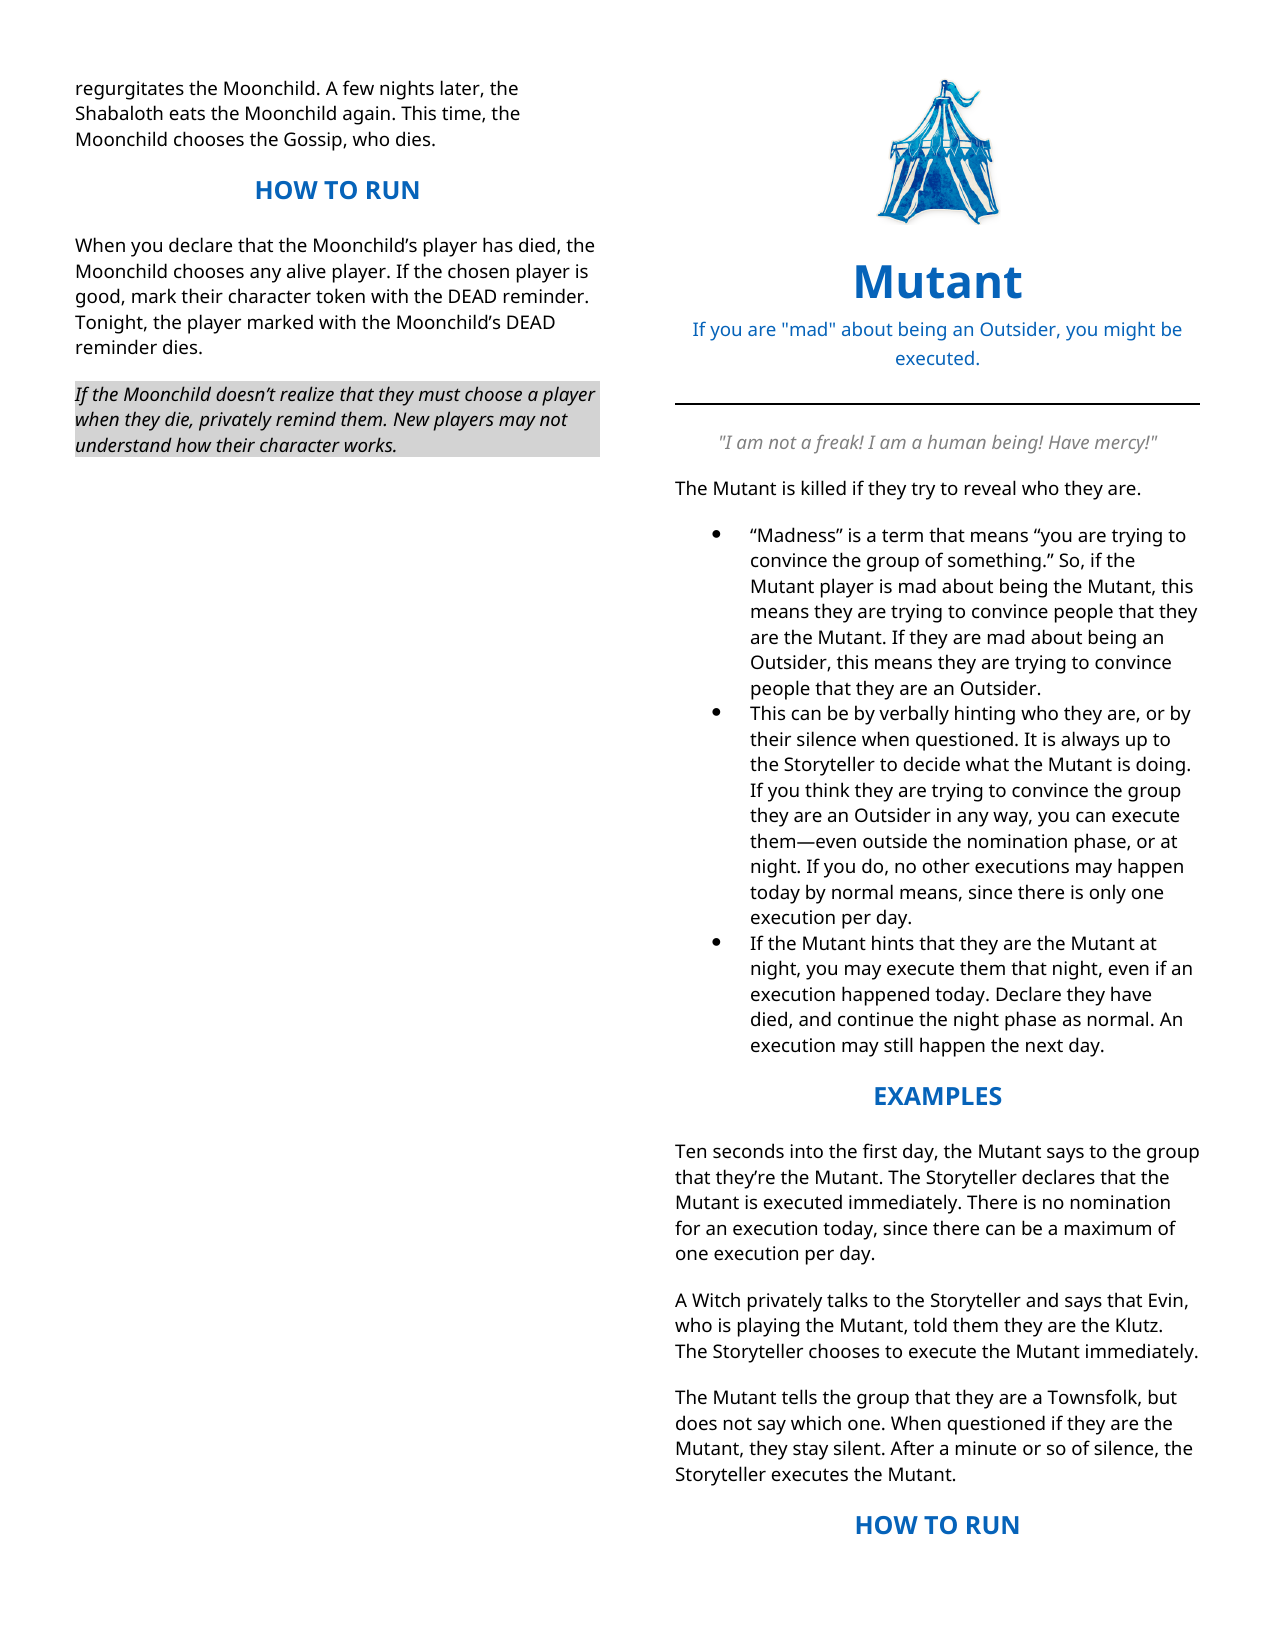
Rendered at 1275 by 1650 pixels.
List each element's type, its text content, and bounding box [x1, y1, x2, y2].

text If the Moonchild doesn’t realize that they must choose a player when they die, privately remind them. New players may not understand how their character works. [75, 381, 600, 457]
text EXAMPLES [675, 1079, 1200, 1113]
text Mutant If you are "mad" about being an Outsider, you might be executed. [675, 250, 1200, 403]
text Ten seconds into the first day, the Mutant says to the group that they’re the Mutant. The Storyteller declares that the Mutant is executed immediately. There is no nomination for an execution today, since there can be a maximum of one execution per day. [675, 1139, 1200, 1266]
picture [873, 75, 1002, 225]
text When you declare that the Moonchild’s player has died, the Moonchild chooses any alive player. If the chosen player is good, mark their character token with the DEAD reminder. Tonight, the player marked with the Moonchild’s DEAD reminder dies. [75, 232, 600, 360]
list “Madness” is a term that means “you are trying to convince the group of something.” So, if the Mutant player is mad about being the Mutant, this means they are trying to convince people that they are the Mutant. If they are mad about being an Outsider, this means they are trying to convince people that they are an Outsider. [712, 522, 1200, 701]
text HOW TO RUN [75, 172, 600, 206]
text "I am not a freak! I am a human being! Have mercy!" [675, 429, 1200, 455]
list This can be by verbally hinting who they are, or by their silence when questioned. It is always up to the Storyteller to decide what the Mutant is doing. If you think they are trying to convince the group they are an Outsider in any way, you can execute them—even outside the nomination phase, or at night. If you do, no other executions may happen today by normal means, since there is only one execution per day. [712, 701, 1200, 930]
text HOW TO RUN [675, 1507, 1200, 1541]
list If the Mutant hints that they are the Mutant at night, you may execute them that night, even if an execution happened today. Declare they have died, and continue the night phase as normal. An execution may still happen the next day. [712, 930, 1200, 1058]
text The Mutant is killed if they try to reveal who they are. [675, 476, 1200, 501]
text The Mutant tells the group that they are a Townsfolk, but does not say which one. When questioned if they are the Mutant, they stay silent. After a minute or so of silence, the Storyteller executes the Mutant. [675, 1384, 1200, 1487]
text A Witch privately talks to the Storyteller and says that Evin, who is playing the Mutant, told them they are the Klutz. The Storyteller chooses to execute the Mutant immediately. [675, 1287, 1200, 1364]
